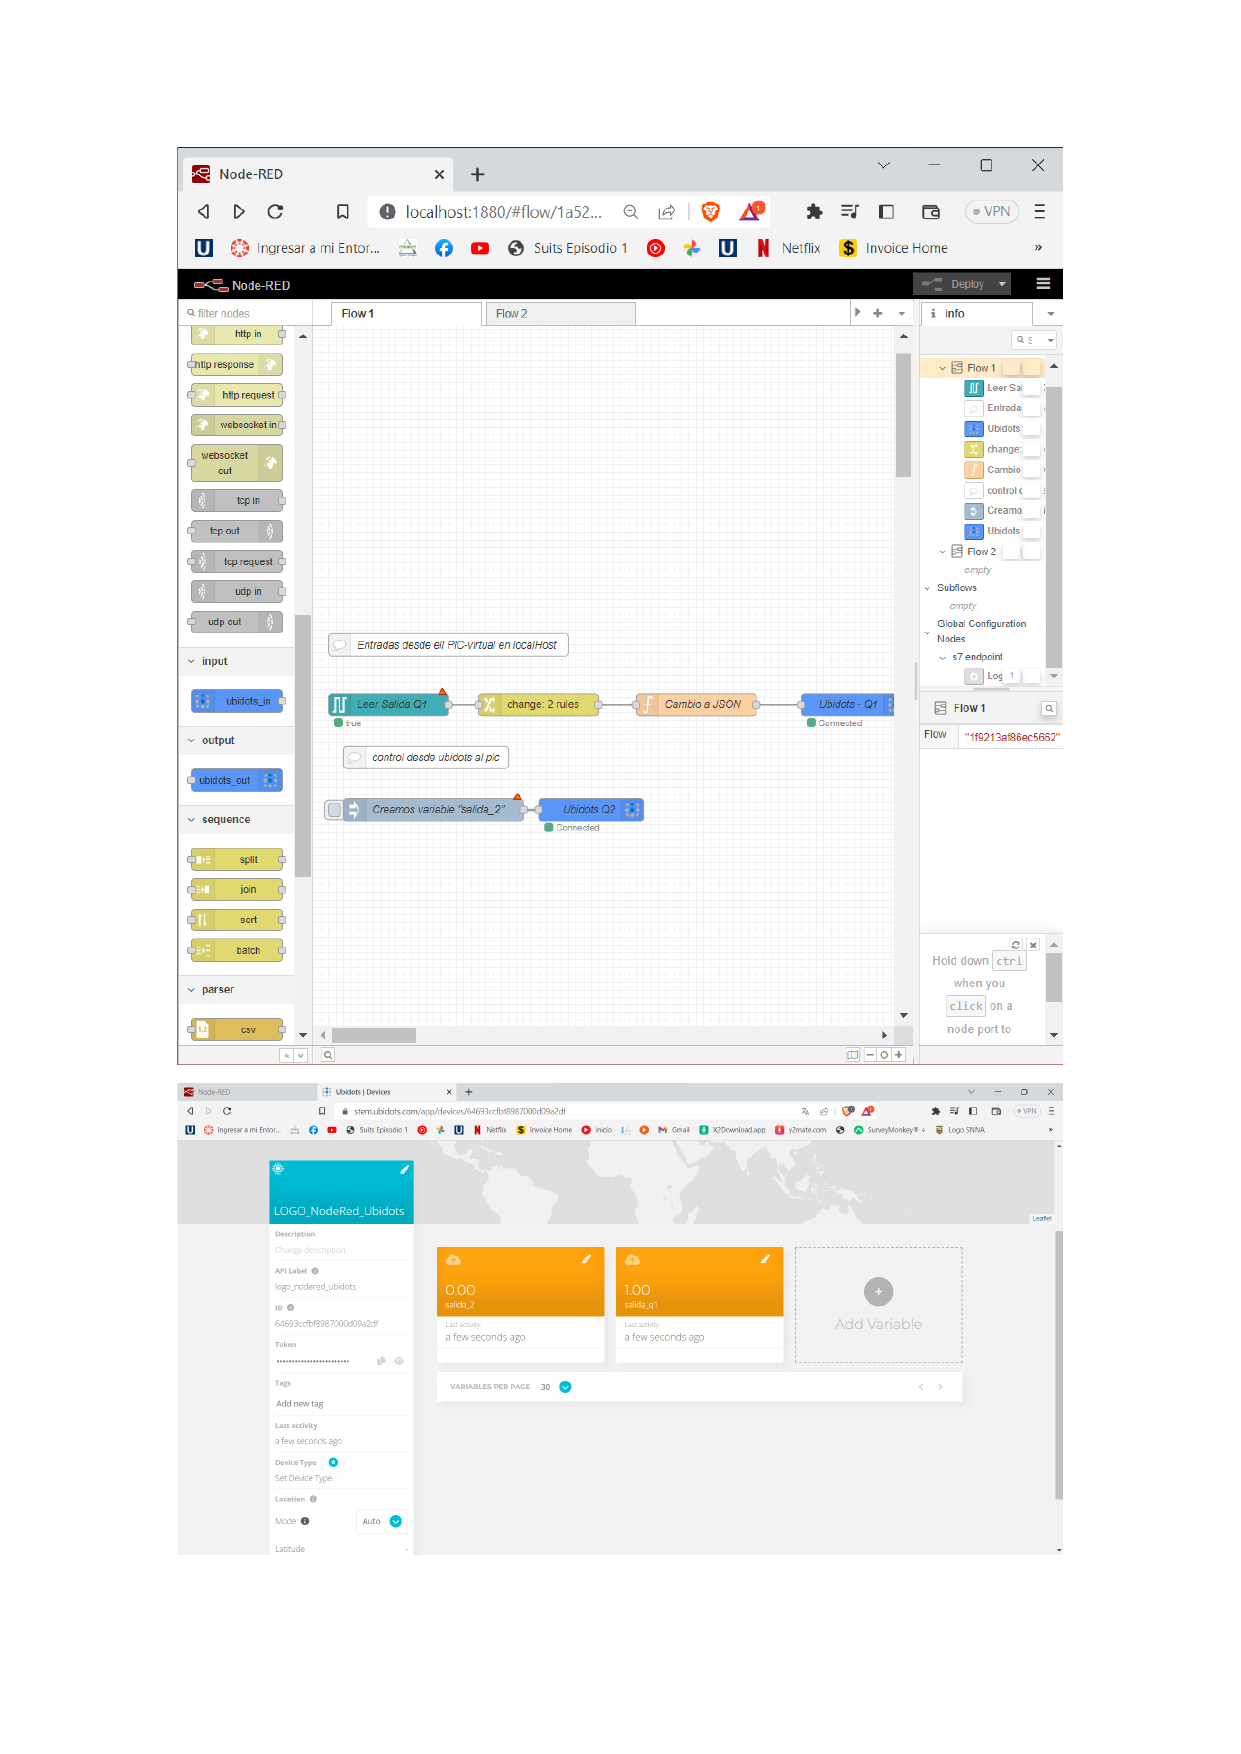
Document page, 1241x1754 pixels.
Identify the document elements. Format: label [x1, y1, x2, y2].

picture [177, 147, 1063, 1065]
picture [177, 1083, 1063, 1555]
